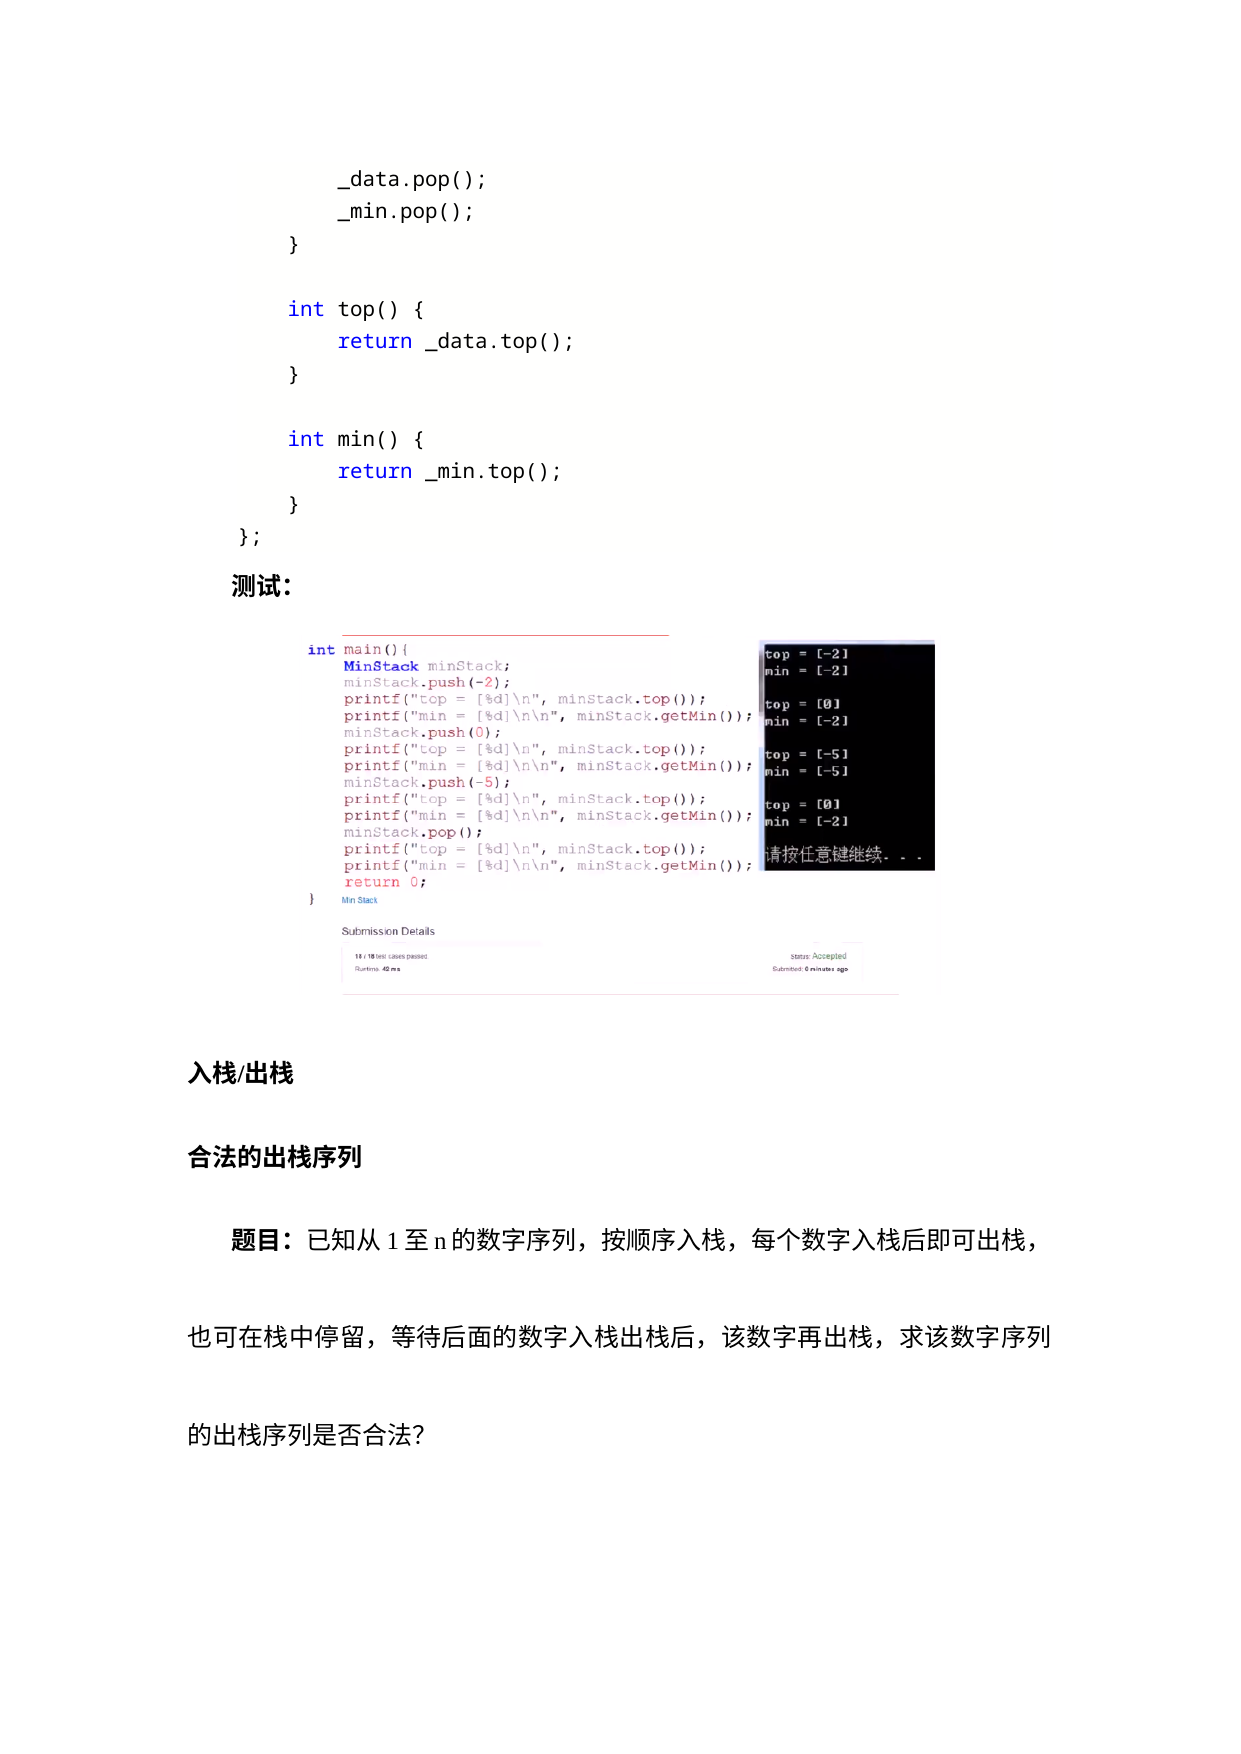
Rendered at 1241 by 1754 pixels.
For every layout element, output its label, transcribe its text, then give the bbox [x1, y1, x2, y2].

text } [237, 227, 1053, 259]
text int top() { [237, 292, 1053, 324]
text }; [237, 519, 1053, 552]
text int min() { [237, 422, 1053, 454]
text _min.pop(); [237, 194, 1053, 227]
text _data.pop(); [237, 162, 1053, 194]
subtitle 入栈/出栈 [187, 1039, 1053, 1104]
text } [237, 357, 1053, 389]
text } [237, 487, 1053, 519]
text return _min.top(); [237, 454, 1053, 487]
text 测试： [187, 552, 1053, 617]
picture [299, 635, 941, 995]
text 题目：已知从1至n的数字序列，按顺序入栈，每个数字入栈后即可出栈，也可在栈中停留，等待后面的数字入栈出栈后，该数字再出栈，求该数字序列的出栈序列是否合法？ [187, 1206, 1053, 1466]
subtitle 合法的出栈序列 [187, 1123, 1053, 1188]
text return _data.top(); [237, 324, 1053, 357]
